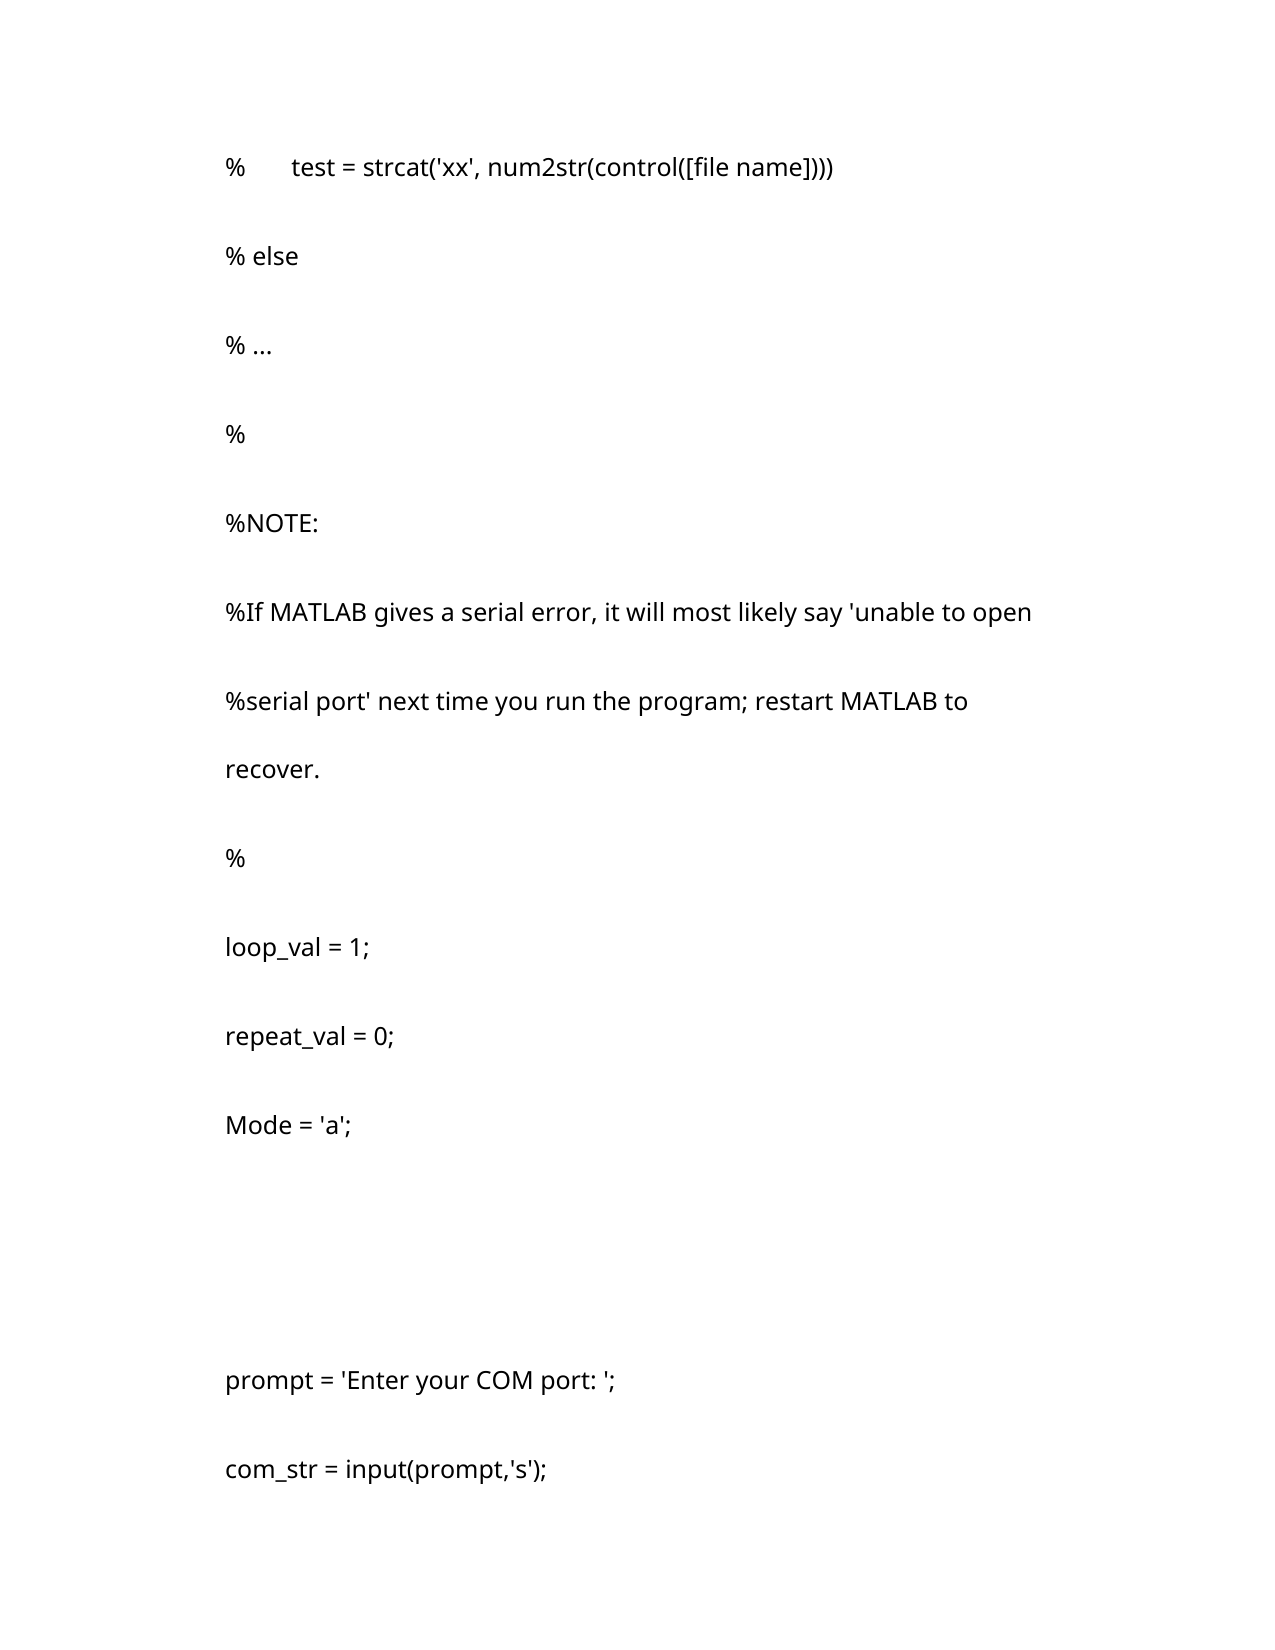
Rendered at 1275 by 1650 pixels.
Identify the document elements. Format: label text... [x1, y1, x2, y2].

text %If MATLAB gives a serial error, it will most likely say 'unable to open [225, 595, 1050, 629]
text prompt = 'Enter your COM port: '; [225, 1362, 1050, 1397]
text %serial port' next time you run the program; restart MATLAB to recover. [225, 684, 1050, 786]
text % ... [225, 328, 1050, 362]
text % [225, 841, 1050, 875]
text Mode = 'a'; [225, 1108, 1050, 1142]
text % test = strcat('xx', num2str(control([file name]))) [225, 150, 1050, 184]
text % [225, 417, 1050, 451]
text %NOTE: [225, 506, 1050, 540]
text repeat_val = 0; [225, 1019, 1050, 1053]
text loop_val = 1; [225, 930, 1050, 964]
text % else [225, 239, 1050, 273]
text com_str = input(prompt,'s'); [225, 1451, 1050, 1486]
